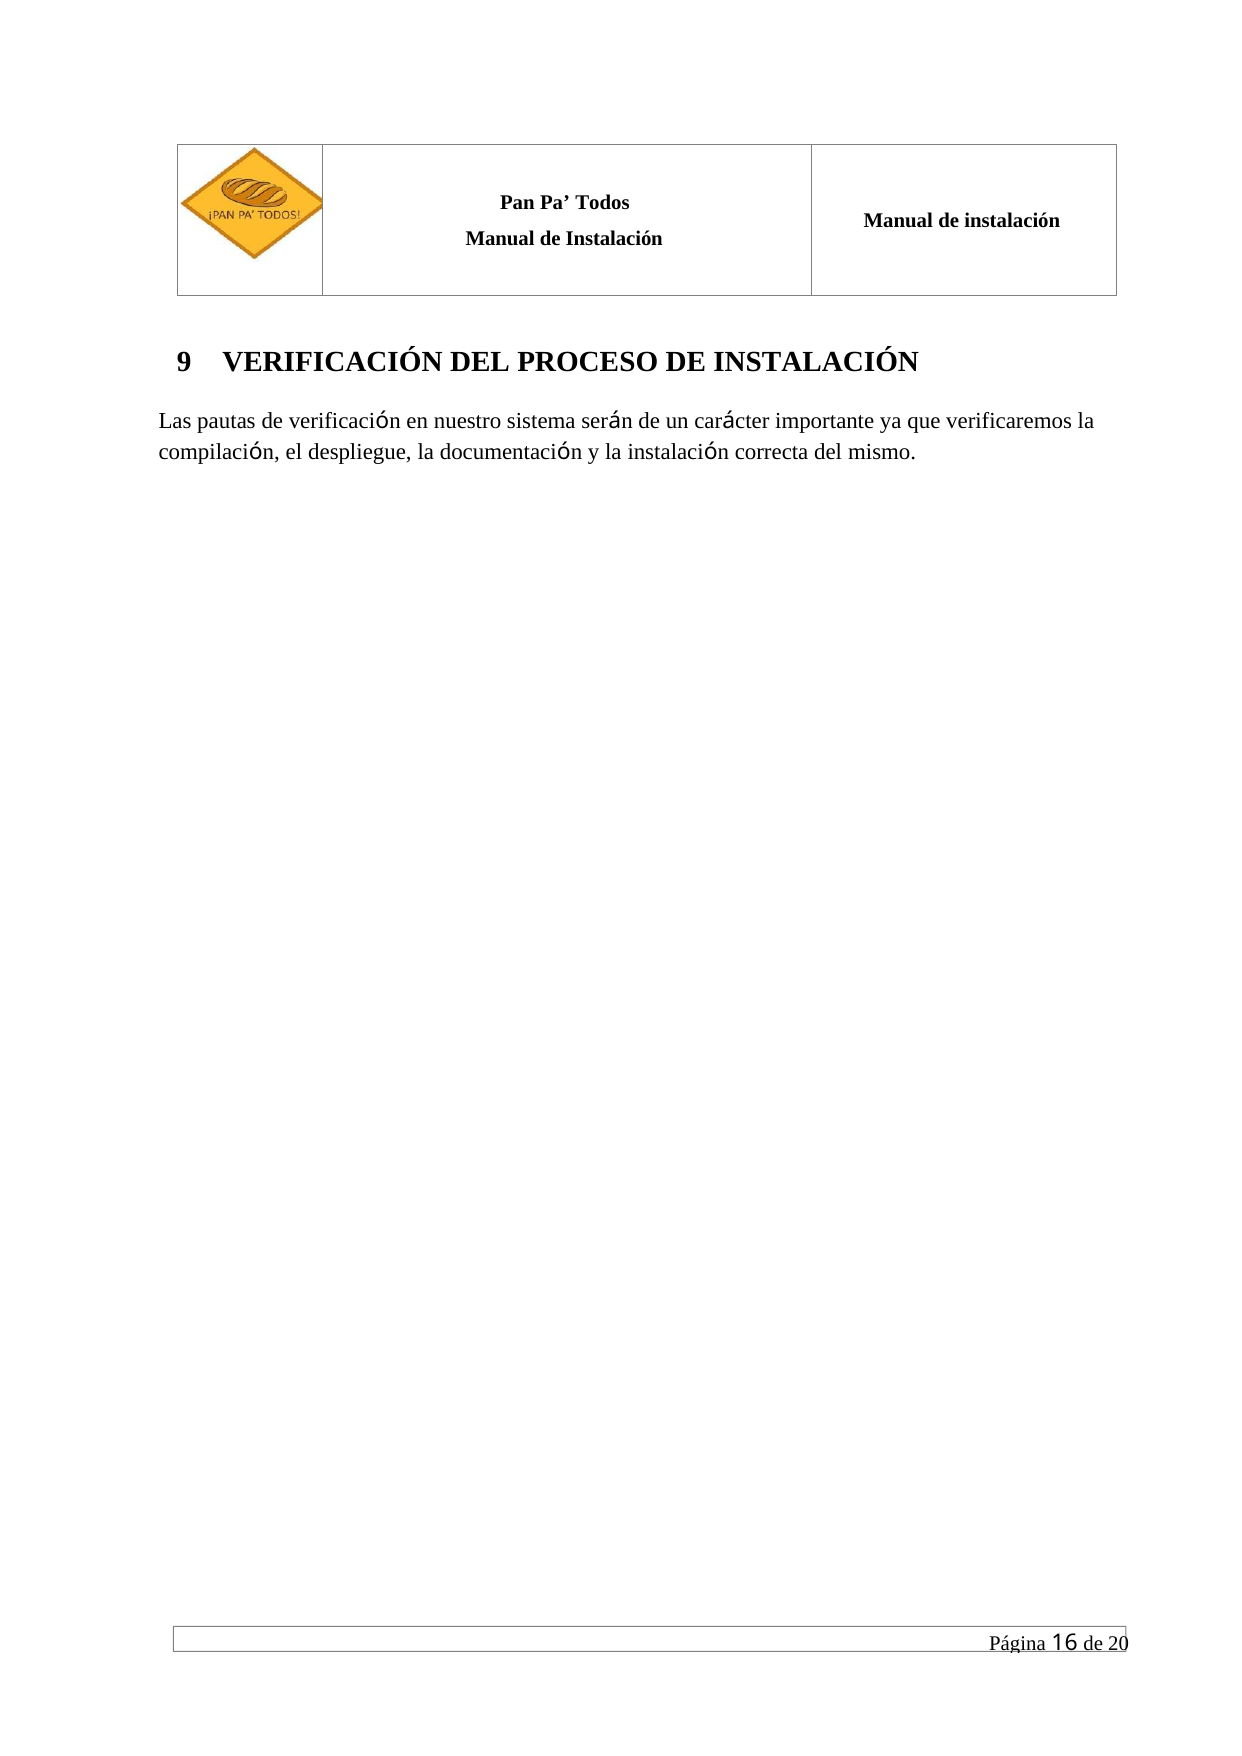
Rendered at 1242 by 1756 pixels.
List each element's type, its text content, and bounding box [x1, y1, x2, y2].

list VERIFICACIÓN DEL PROCESO DE INSTALACIÓN [177, 344, 1139, 378]
picture [180, 147, 322, 262]
text Las pautas de verificación en nuestro sistema serán de un carácter importante ya que verificaremos la compilación, el despliegue, la documentación y la instalación correcta del mismo. [158, 403, 1095, 466]
